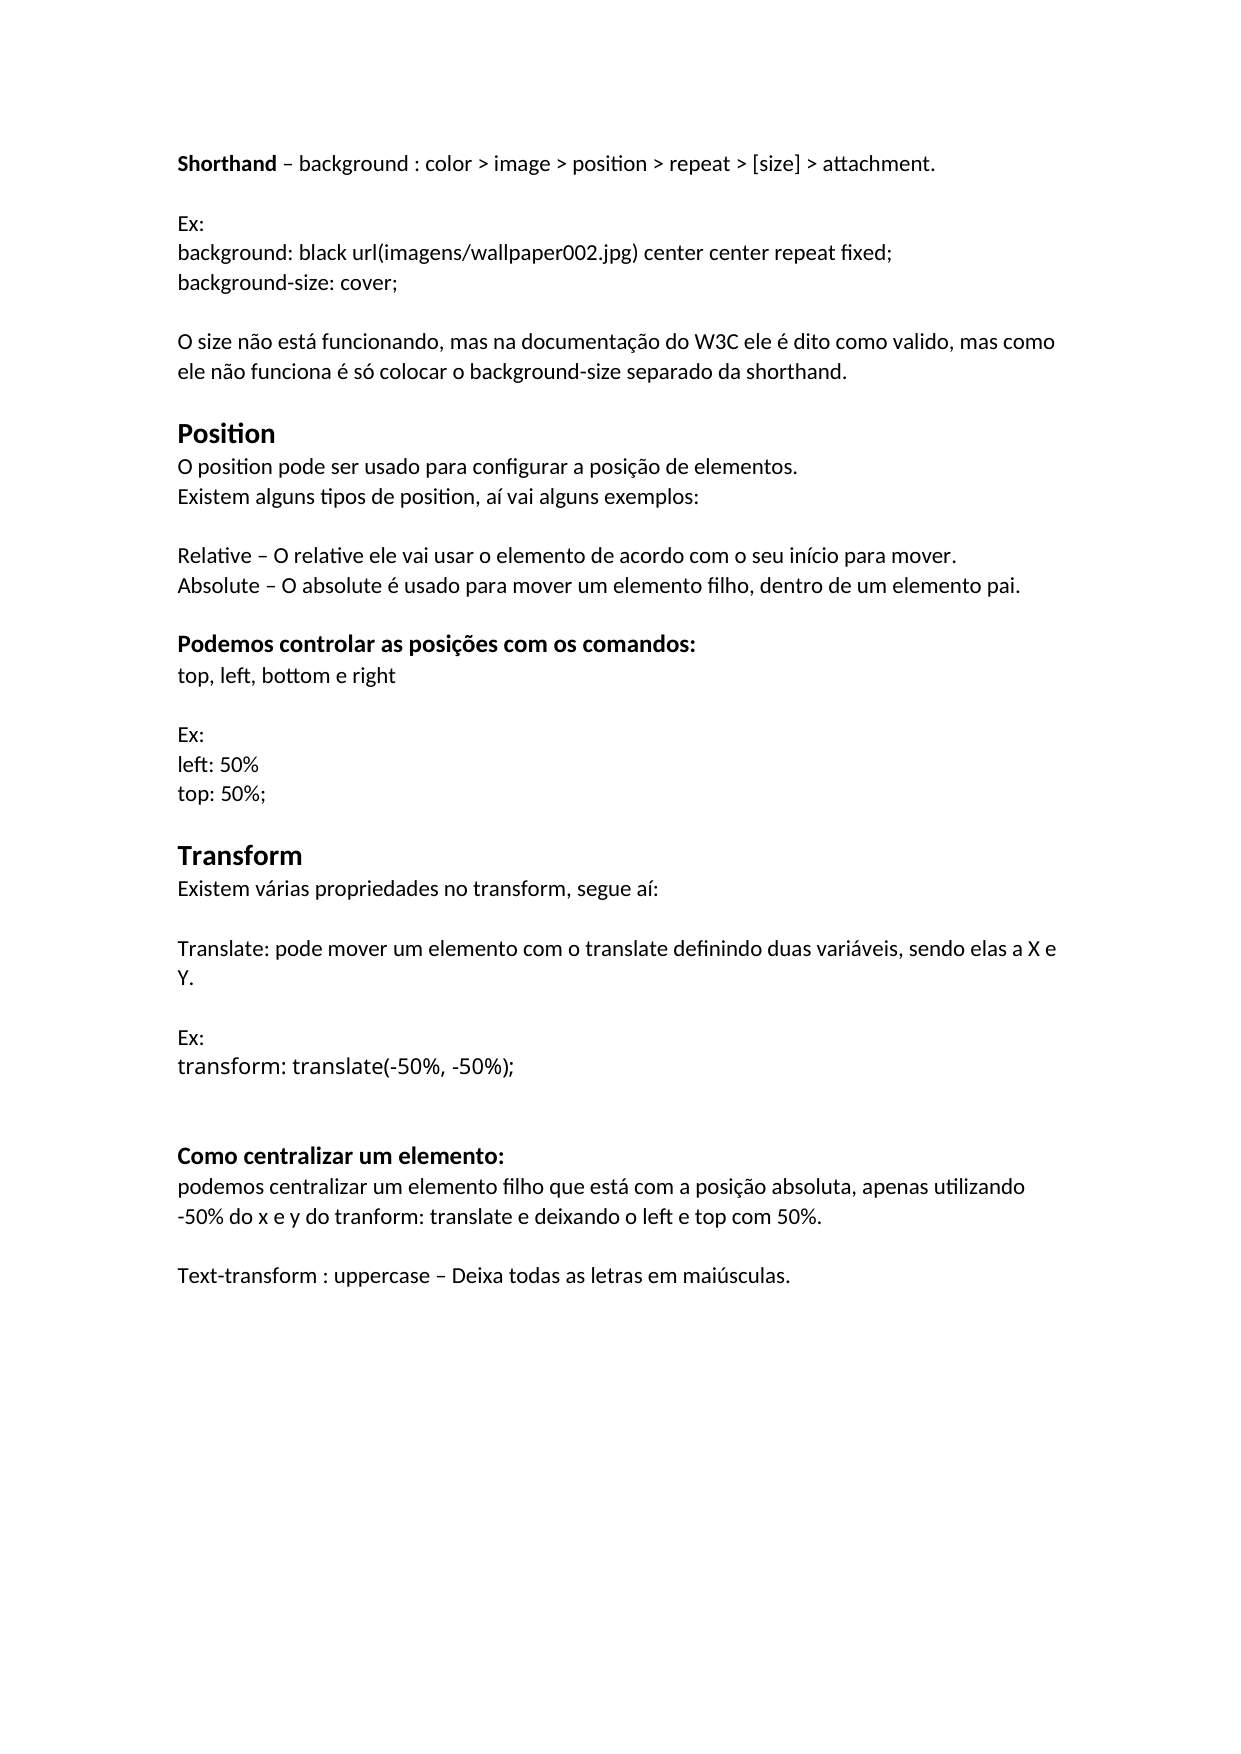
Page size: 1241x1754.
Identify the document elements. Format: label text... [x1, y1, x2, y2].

text O position pode ser usado para configurar a posição de elementos. [177, 450, 1063, 480]
text background-size: cover; [177, 266, 1063, 296]
text top, left, bottom e right [177, 659, 1063, 689]
text Translate: pode mover um elemento com o translate definindo duas variáveis, sendo elas a X e Y. [177, 932, 1063, 992]
text Existem alguns tipos de position, aí vai alguns exemplos: [177, 480, 1063, 510]
text Existem várias propriedades no transform, segue aí: [177, 873, 1063, 902]
text Ex: [177, 1021, 1063, 1051]
text Transform [177, 837, 1063, 873]
text transform: translate(-50%, -50%); [177, 1051, 1063, 1081]
text Ex: [177, 207, 1063, 237]
text Relative – O relative ele vai usar o elemento de acordo com o seu início para mover. [177, 539, 1063, 569]
text Absolute – O absolute é usado para mover um elemento filho, dentro de um elemento pai. [177, 569, 1063, 599]
text Shorthand – background : color > image > position > repeat > [size] > attachment. [177, 148, 1063, 177]
text Text-transform : uppercase – Deixa todas as letras em maiúsculas. [177, 1260, 1063, 1289]
text Podemos controlar as posições com os comandos: [177, 628, 1063, 659]
text Ex: [177, 718, 1063, 748]
text left: 50% [177, 748, 1063, 778]
text top: 50%; [177, 778, 1063, 807]
text background: black url(imagens/wallpaper002.jpg) center center repeat fixed; [177, 237, 1063, 266]
text podemos centralizar um elemento filho que está com a posição absoluta, apenas utilizando -50% do x e y do tranform: translate e deixando o left e top com 50%. [177, 1171, 1063, 1230]
text Position [177, 415, 1063, 450]
text Como centralizar um elemento: [177, 1140, 1063, 1171]
text O size não está funcionando, mas na documentação do W3C ele é dito como valido, mas como ele não funciona é só colocar o background-size separado da shorthand. [177, 326, 1063, 385]
